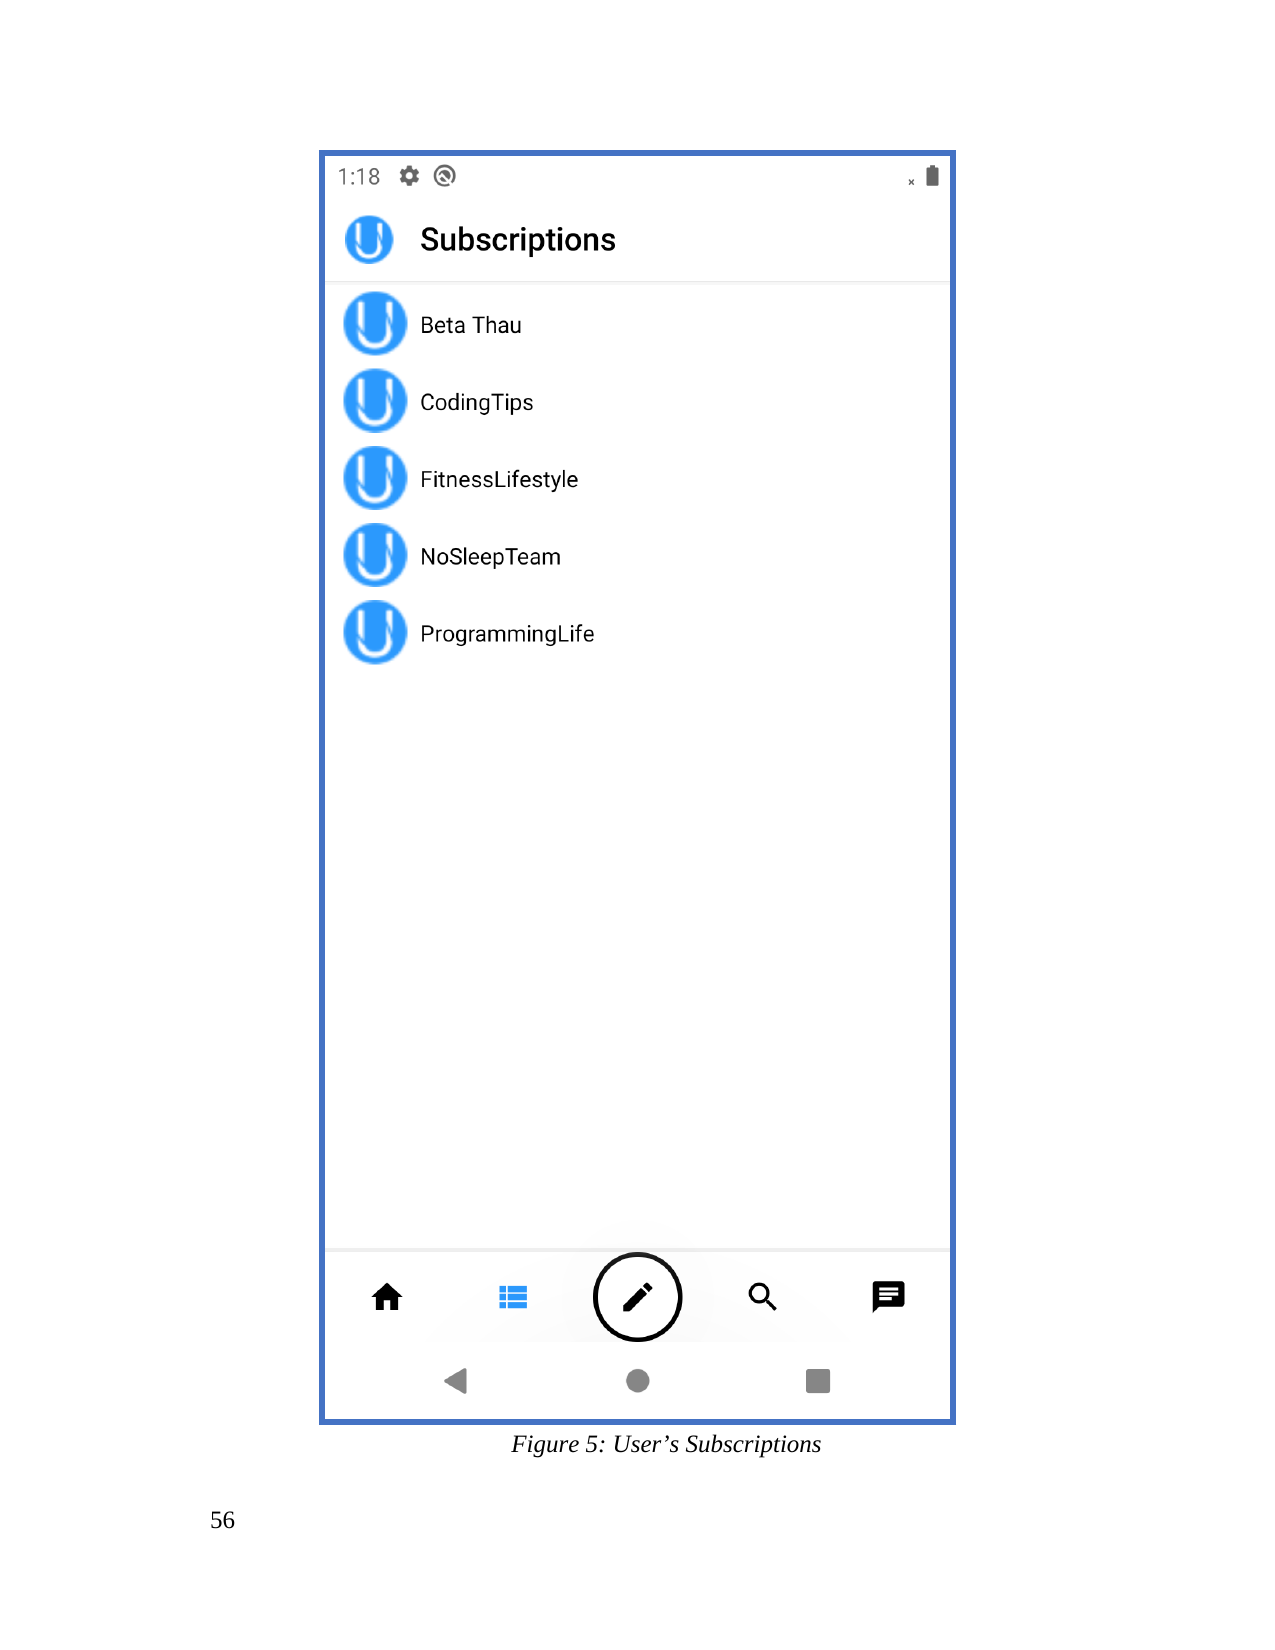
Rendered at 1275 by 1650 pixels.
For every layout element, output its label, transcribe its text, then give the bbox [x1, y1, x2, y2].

picture [325, 156, 950, 1419]
